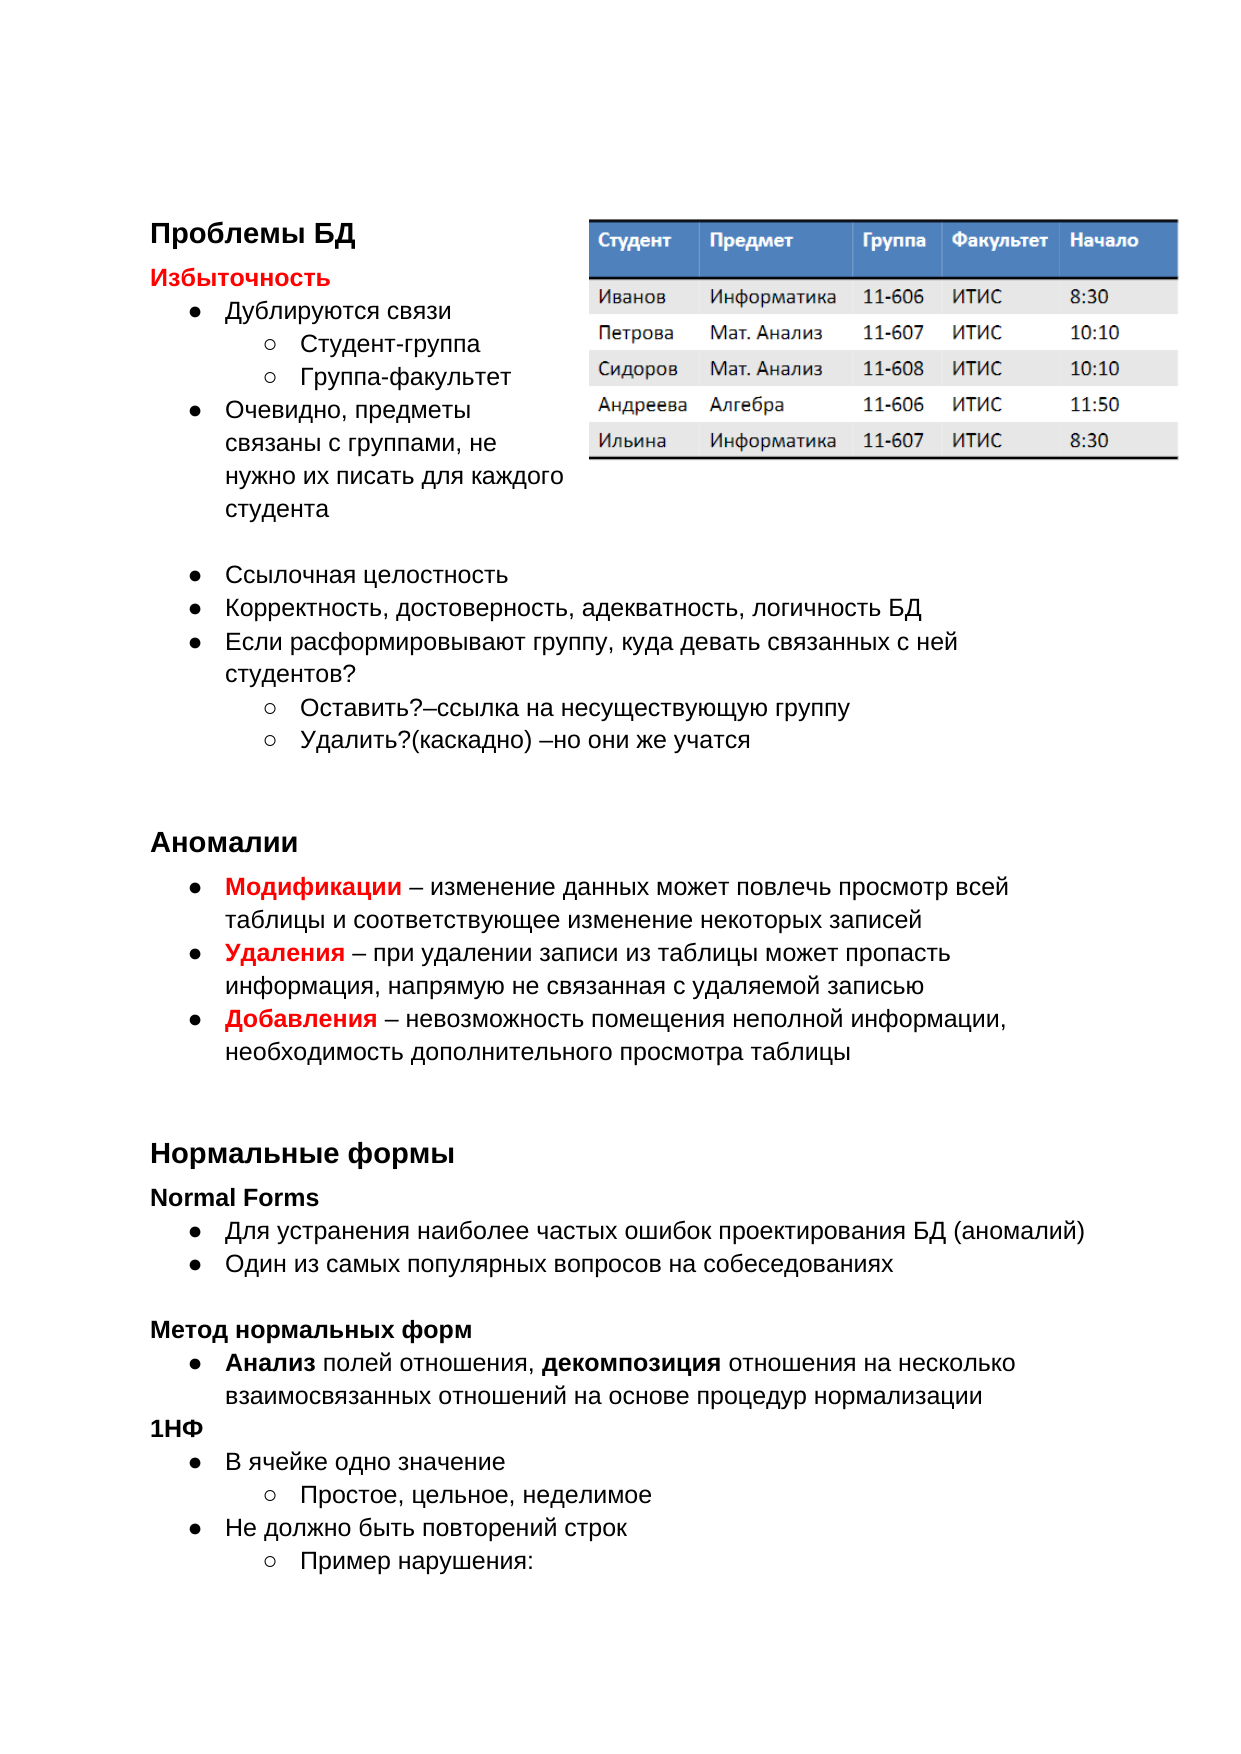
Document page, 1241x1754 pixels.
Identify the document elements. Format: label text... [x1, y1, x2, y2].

list Пример нарушения: [262, 1546, 1090, 1575]
text 1НФ [150, 1414, 1090, 1443]
list Корректность, достоверность, адекватность, логичность БД [187, 593, 1090, 622]
list Добавления – невозможность помещения неполной информации, необходимость дополнительного просмотра таблицы [187, 1004, 1090, 1066]
subtitle Проблемы БД [150, 216, 589, 250]
subtitle Нормальные формы [150, 1136, 1090, 1170]
list Для устранения наиболее частых ошибок проектирования БД (аномалий) [187, 1216, 1090, 1245]
list Группа-факультет [262, 362, 589, 391]
list Оставить?–ссылка на несуществующую группу [262, 692, 1090, 721]
list Модификации – изменение данных может повлечь просмотр всей таблицы и соответствующее изменение некоторых записей [187, 872, 1090, 933]
subtitle Аномалии [150, 825, 1090, 858]
list Анализ полей отношения, декомпозиция отношения на несколько взаимосвязанных отношений на основе процедур нормализации [187, 1348, 1090, 1410]
list Не должно быть повторений строк [187, 1513, 1090, 1542]
list Если расформировывают группу, куда девать связанных с ней студентов? [187, 626, 1090, 688]
list Ссылочная целостность [187, 560, 1090, 589]
text Избыточность [150, 263, 589, 292]
picture [589, 203, 1183, 469]
list Удаления – при удалении записи из таблицы может пропасть информация, напрямую не связанная с удаляемой записью [187, 938, 1090, 999]
list Один из самых популярных вопросов на собеседованиях [187, 1249, 1090, 1278]
list Очевидно, предметы связаны с группами, не нужно их писать для каждого студента [187, 395, 1090, 523]
list Дублируются связи [187, 296, 589, 325]
list Простое, цельное, неделимое [262, 1480, 1090, 1509]
text Метод нормальных форм [150, 1315, 1090, 1344]
list В ячейке одно значение [187, 1447, 1090, 1476]
list Студент-группа [262, 329, 589, 358]
text Normal Forms [150, 1183, 1090, 1212]
list Удалить?(каскадно) –но они же учатся [262, 726, 1090, 754]
